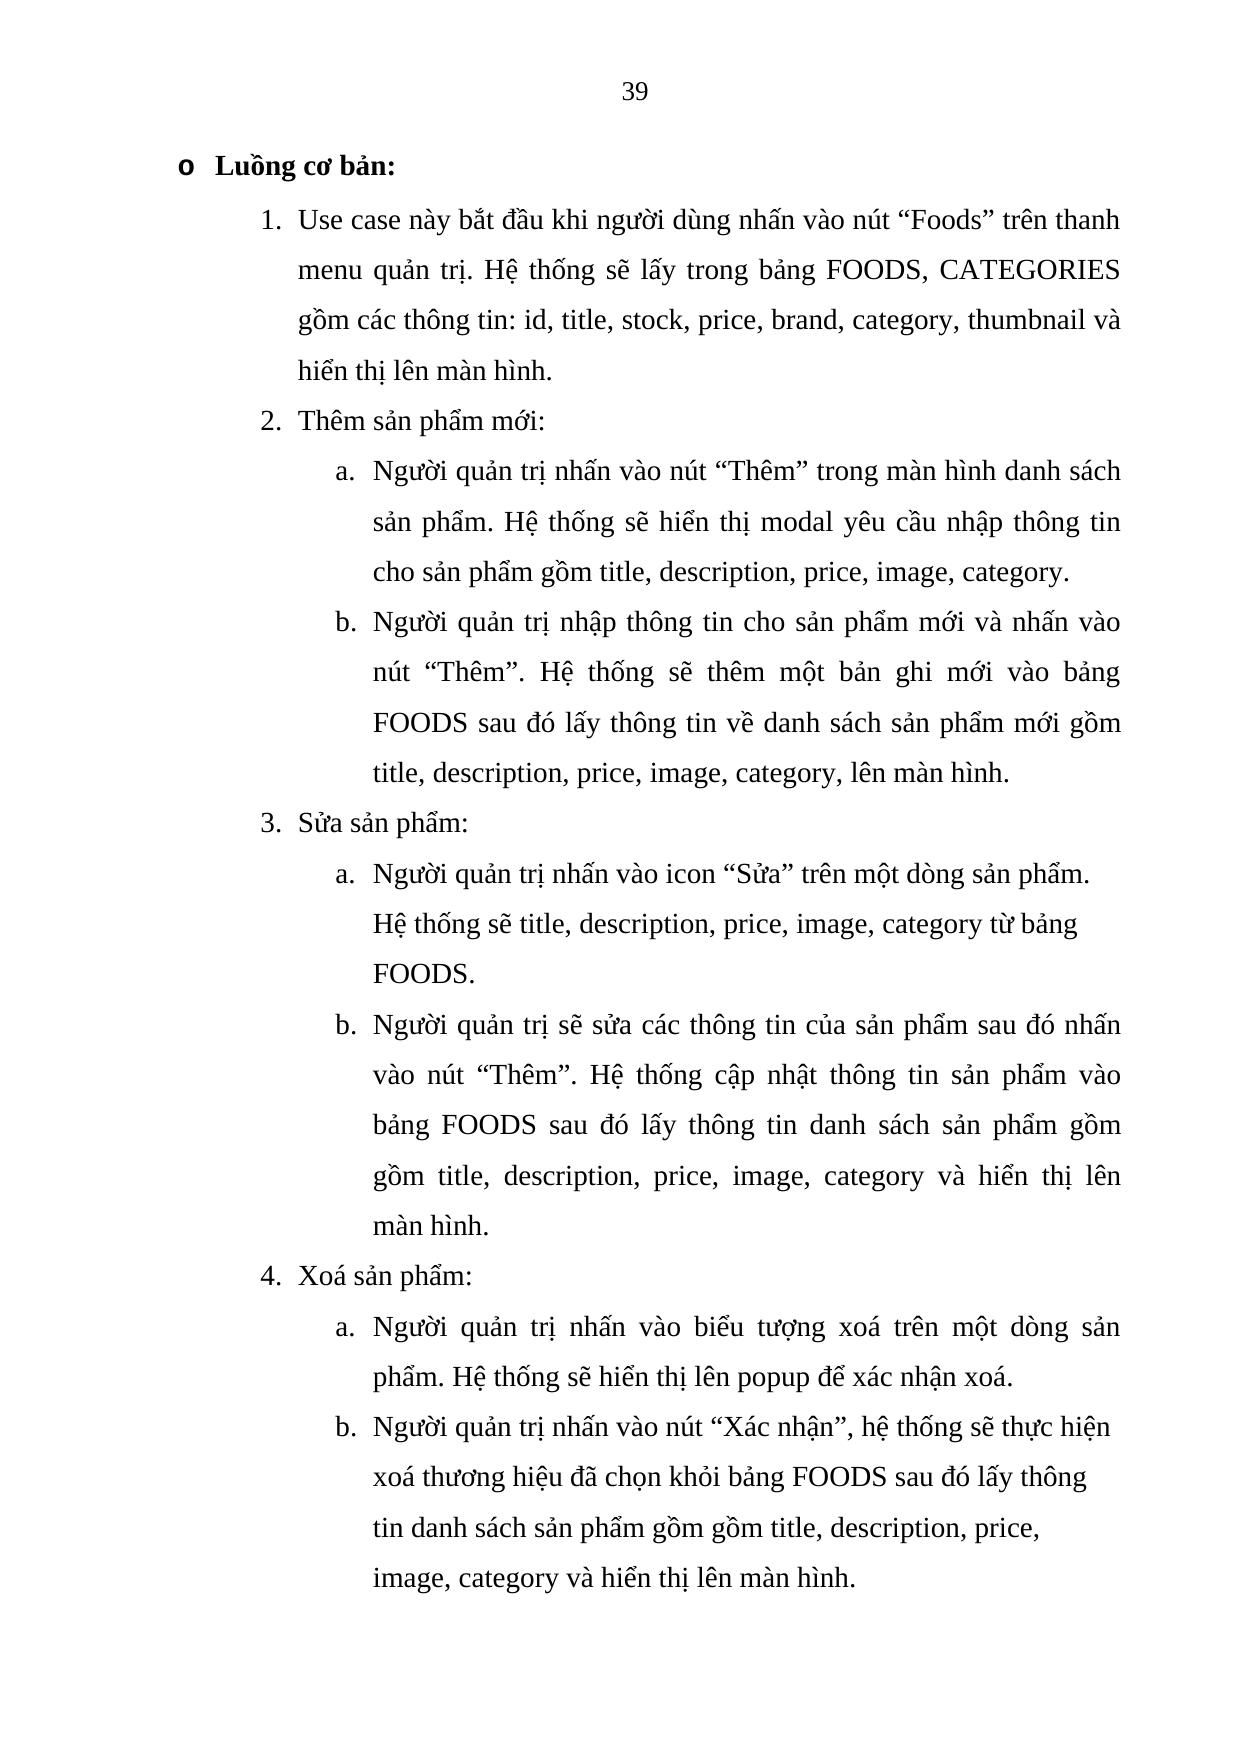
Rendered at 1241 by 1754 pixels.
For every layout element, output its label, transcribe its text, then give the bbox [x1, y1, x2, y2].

list Luồng cơ bản: [177, 148, 1122, 184]
list Sửa sản phẩm: [260, 806, 1122, 839]
list Người quản trị nhấn vào nút “Thêm” trong màn hình danh sách sản phẩm. Hệ thống sẽ hiển thị modal yêu cầu nhập thông tin cho sản phẩm gồm title, description, price, image, category. [335, 453, 1122, 587]
list Người quản trị nhấn vào nút “Xác nhận”, hệ thống sẽ thực hiện xoá thương hiệu đã chọn khỏi bảng FOODS sau đó lấy thông tin danh sách sản phẩm gồm gồm title, description, price, image, category và hiển thị lên màn hình. [335, 1409, 1122, 1594]
list Người quản trị nhấn vào icon “Sửa” trên một dòng sản phẩm. Hệ thống sẽ title, description, price, image, category từ bảng FOODS. [335, 856, 1122, 990]
list Người quản trị nhấn vào biểu tượng xoá trên một dòng sản phẩm. Hệ thống sẽ hiển thị lên popup để xác nhận xoá. [335, 1309, 1122, 1392]
list Xoá sản phẩm: [260, 1258, 1122, 1292]
list Thêm sản phẩm mới: [260, 403, 1122, 437]
list Người quản trị nhập thông tin cho sản phẩm mới và nhấn vào nút “Thêm”. Hệ thống sẽ thêm một bản ghi mới vào bảng FOODS sau đó lấy thông tin về danh sách sản phẩm mới gồm title, description, price, image, category, lên màn hình. [335, 604, 1122, 789]
list Use case này bắt đầu khi người dùng nhấn vào nút “Foods” trên thanh menu quản trị. Hệ thống sẽ lấy trong bảng FOODS, CATEGORIES gồm các thông tin: id, title, stock, price, brand, category, thumbnail và hiển thị lên màn hình. [260, 202, 1122, 386]
list Người quản trị sẽ sửa các thông tin của sản phẩm sau đó nhấn vào nút “Thêm”. Hệ thống cập nhật thông tin sản phẩm vào bảng FOODS sau đó lấy thông tin danh sách sản phẩm gồm gồm title, description, price, image, category và hiển thị lên màn hình. [335, 1007, 1122, 1242]
